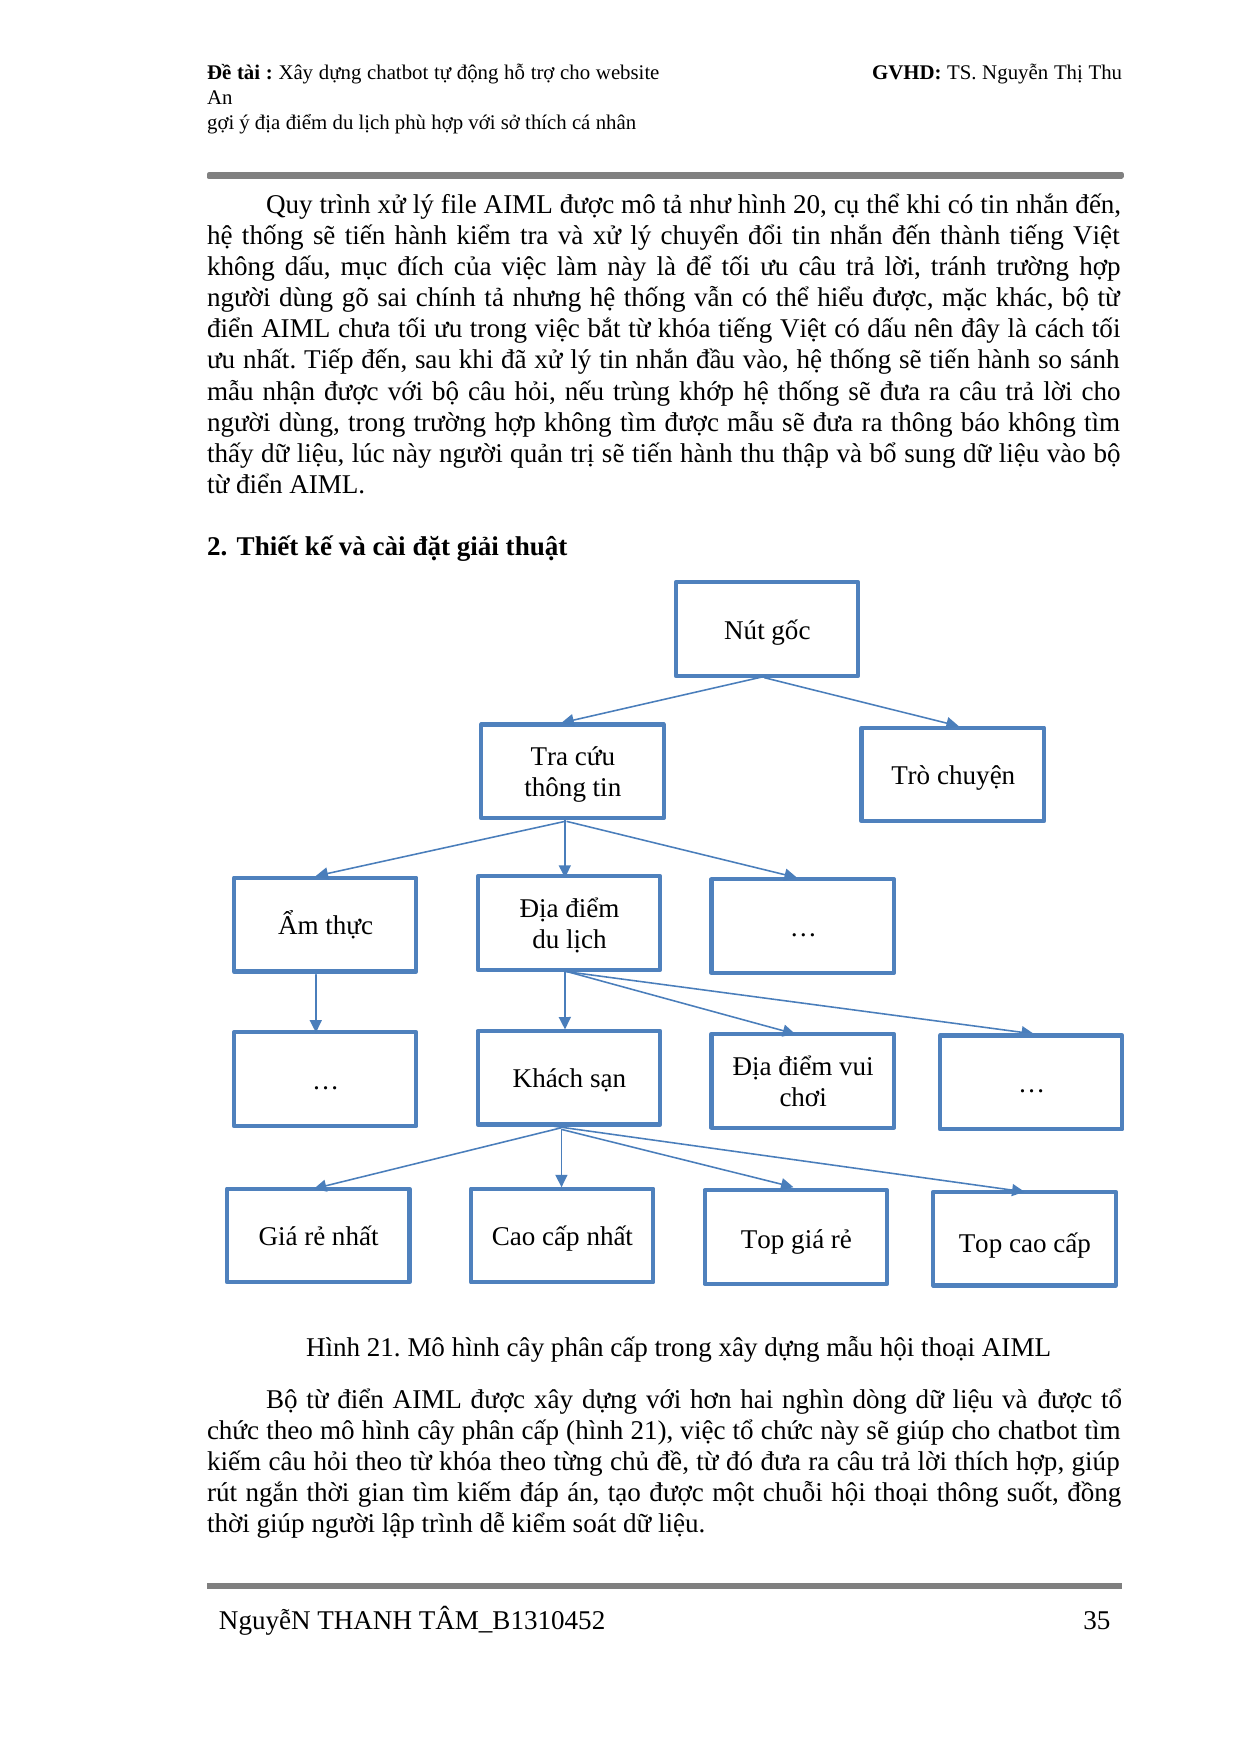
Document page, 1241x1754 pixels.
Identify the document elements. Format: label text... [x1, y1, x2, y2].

text Quy trình xử lý file AIML được mô tả như hình 20, cụ thể khi có tin nhắn đến, hệ thống sẽ tiến hành kiểm tra và xử lý chuyển đổi tin nhắn đến thành tiếng Việt không dấu, mục đích của việc làm này là để tối ưu câu trả lời, tránh trường hợp người dùng gõ sai chính tả nhưng hệ thống vẫn có thể hiểu được, mặc khác, bộ từ điển AIML chưa tối ưu trong việc bắt từ khóa tiếng Việt có dấu nên đây là cách tối ưu nhất. Tiếp đến, sau khi đã xử lý tin nhắn đầu vào, hệ thống sẽ tiến hành so sánh mẫu nhận được với bộ câu hỏi, nếu trùng khớp hệ thống sẽ đưa ra câu trả lời cho người dùng, trong trường hợp không tìm được mẫu sẽ đưa ra thông báo không tìm thấy dữ liệu, lúc này người quản trị sẽ tiến hành thu thập và bổ sung dữ liệu vào bộ từ điển AIML. [207, 188, 1122, 499]
subtitle Thiết kế và cài đặt giải thuật [207, 530, 1122, 562]
list Bộ từ điển AIML được xây dựng với hơn hai nghìn dòng dữ liệu và được tổ chức theo mô hình cây phân cấp (hình 21), việc tổ chức này sẽ giúp cho chatbot tìm kiếm câu hỏi theo từ khóa theo từng chủ đề, từ đó đưa ra câu trả lời thích hợp, giúp rút ngắn thời gian tìm kiếm đáp án, tạo được một chuỗi hội thoại thông suốt, đồng thời giúp người lập trình dễ kiểm soát dữ liệu. [207, 582, 1122, 1538]
